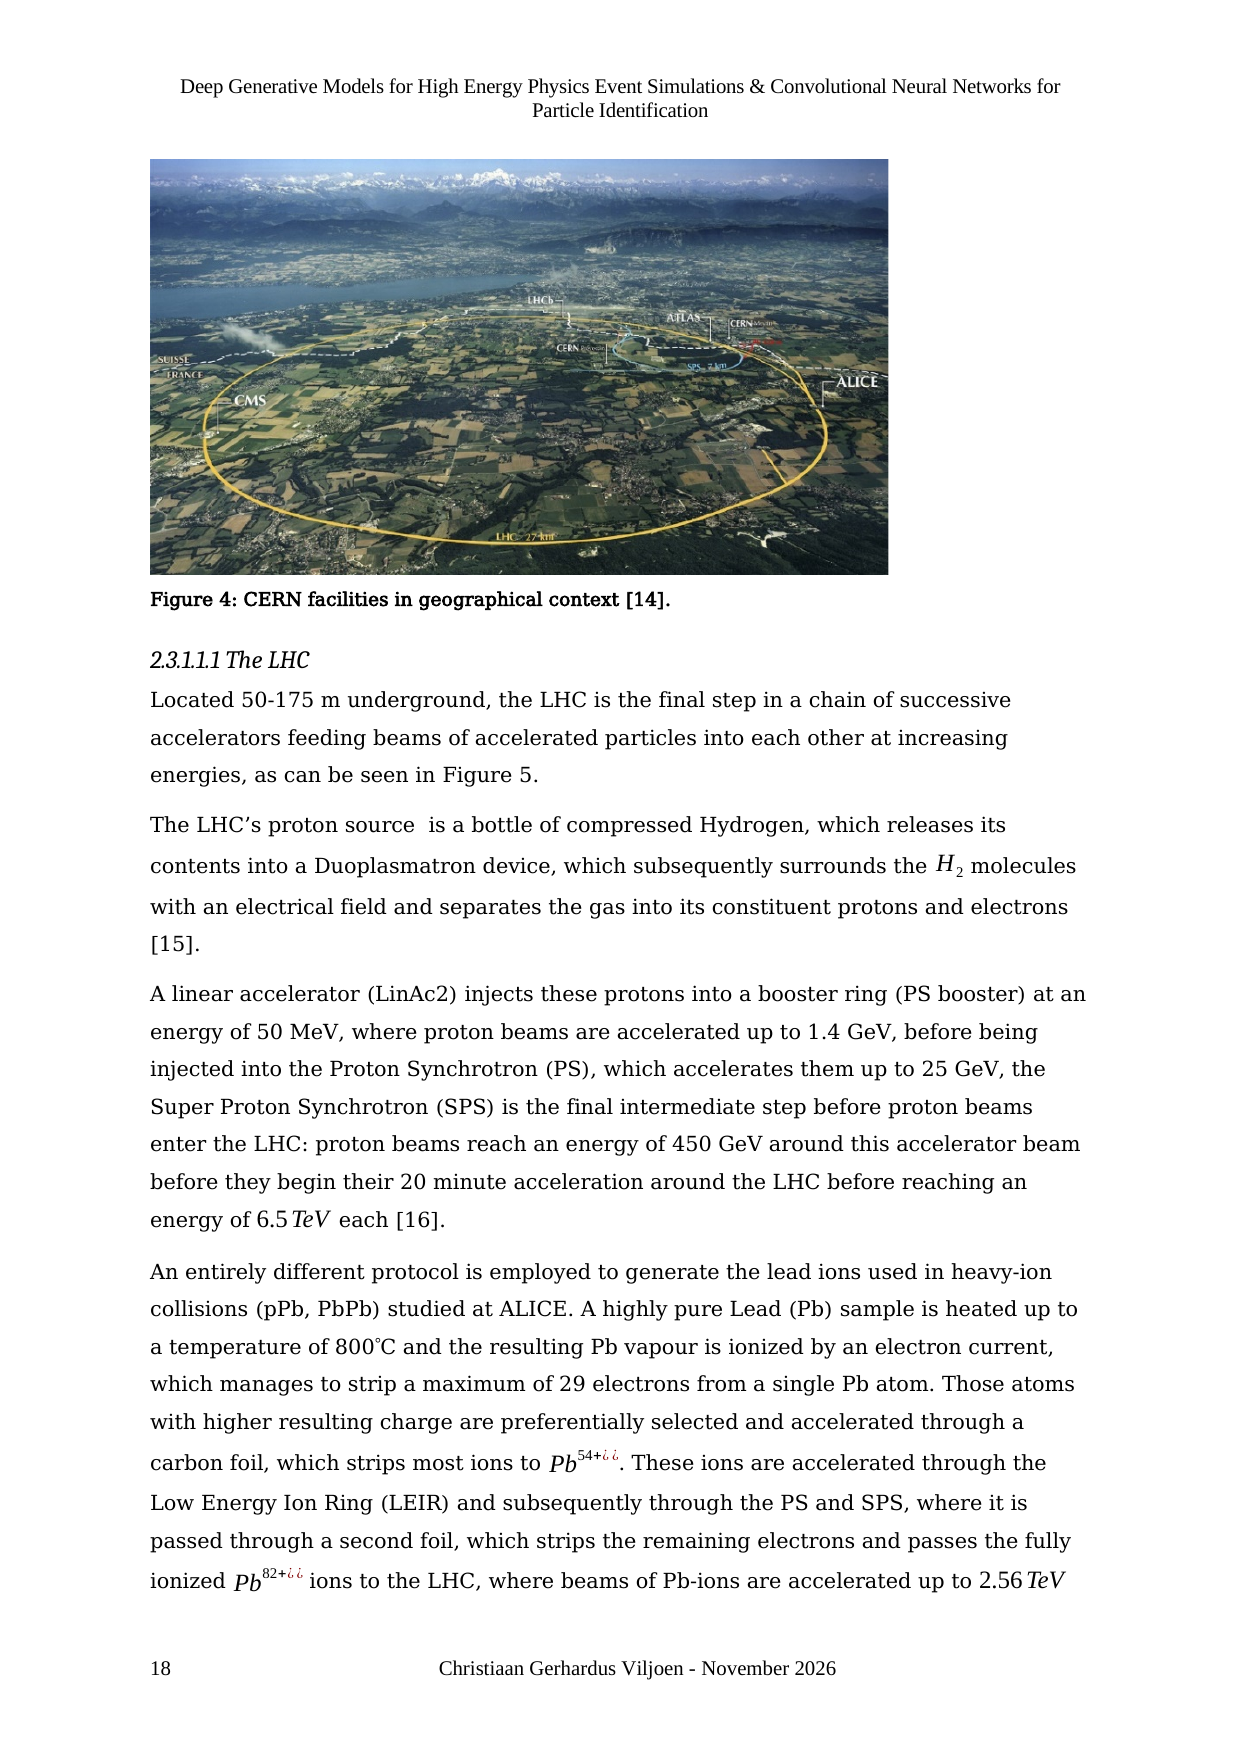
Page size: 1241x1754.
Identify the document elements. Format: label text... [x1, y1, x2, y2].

text A linear accelerator (LinAc2) injects these protons into a booster ring (PS booster) at an energy of 50 MeV, where proton beams are accelerated up to 1.4 GeV, before being injected into the Proton Synchrotron (PS), which accelerates them up to 25 GeV, the Super Proton Synchrotron (SPS) is the final intermediate step before proton beams enter the LHC: proton beams reach an energy of 450 GeV around this accelerator beam before they begin their 20 minute acceleration around the LHC before reaching an energy of each . [150, 981, 1090, 1234]
picture [150, 159, 889, 575]
text Located 50-175 m underground, the LHC is the final step in a chain of successive accelerators feeding beams of accelerated particles into each other at increasing energies, as can be seen in Figure 5. [150, 687, 1090, 787]
text Figure 4: CERN facilities in geographical context . [150, 587, 1090, 610]
text The LHC’s proton source is a bottle of compressed Hydrogen, which releases its contents into a Duoplasmatron device, which subsequently surrounds the molecules with an electrical field and separates the gas into its constituent protons and electrons . [150, 812, 1090, 956]
subtitle The LHC [150, 646, 1090, 675]
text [150, 1259, 1090, 1596]
